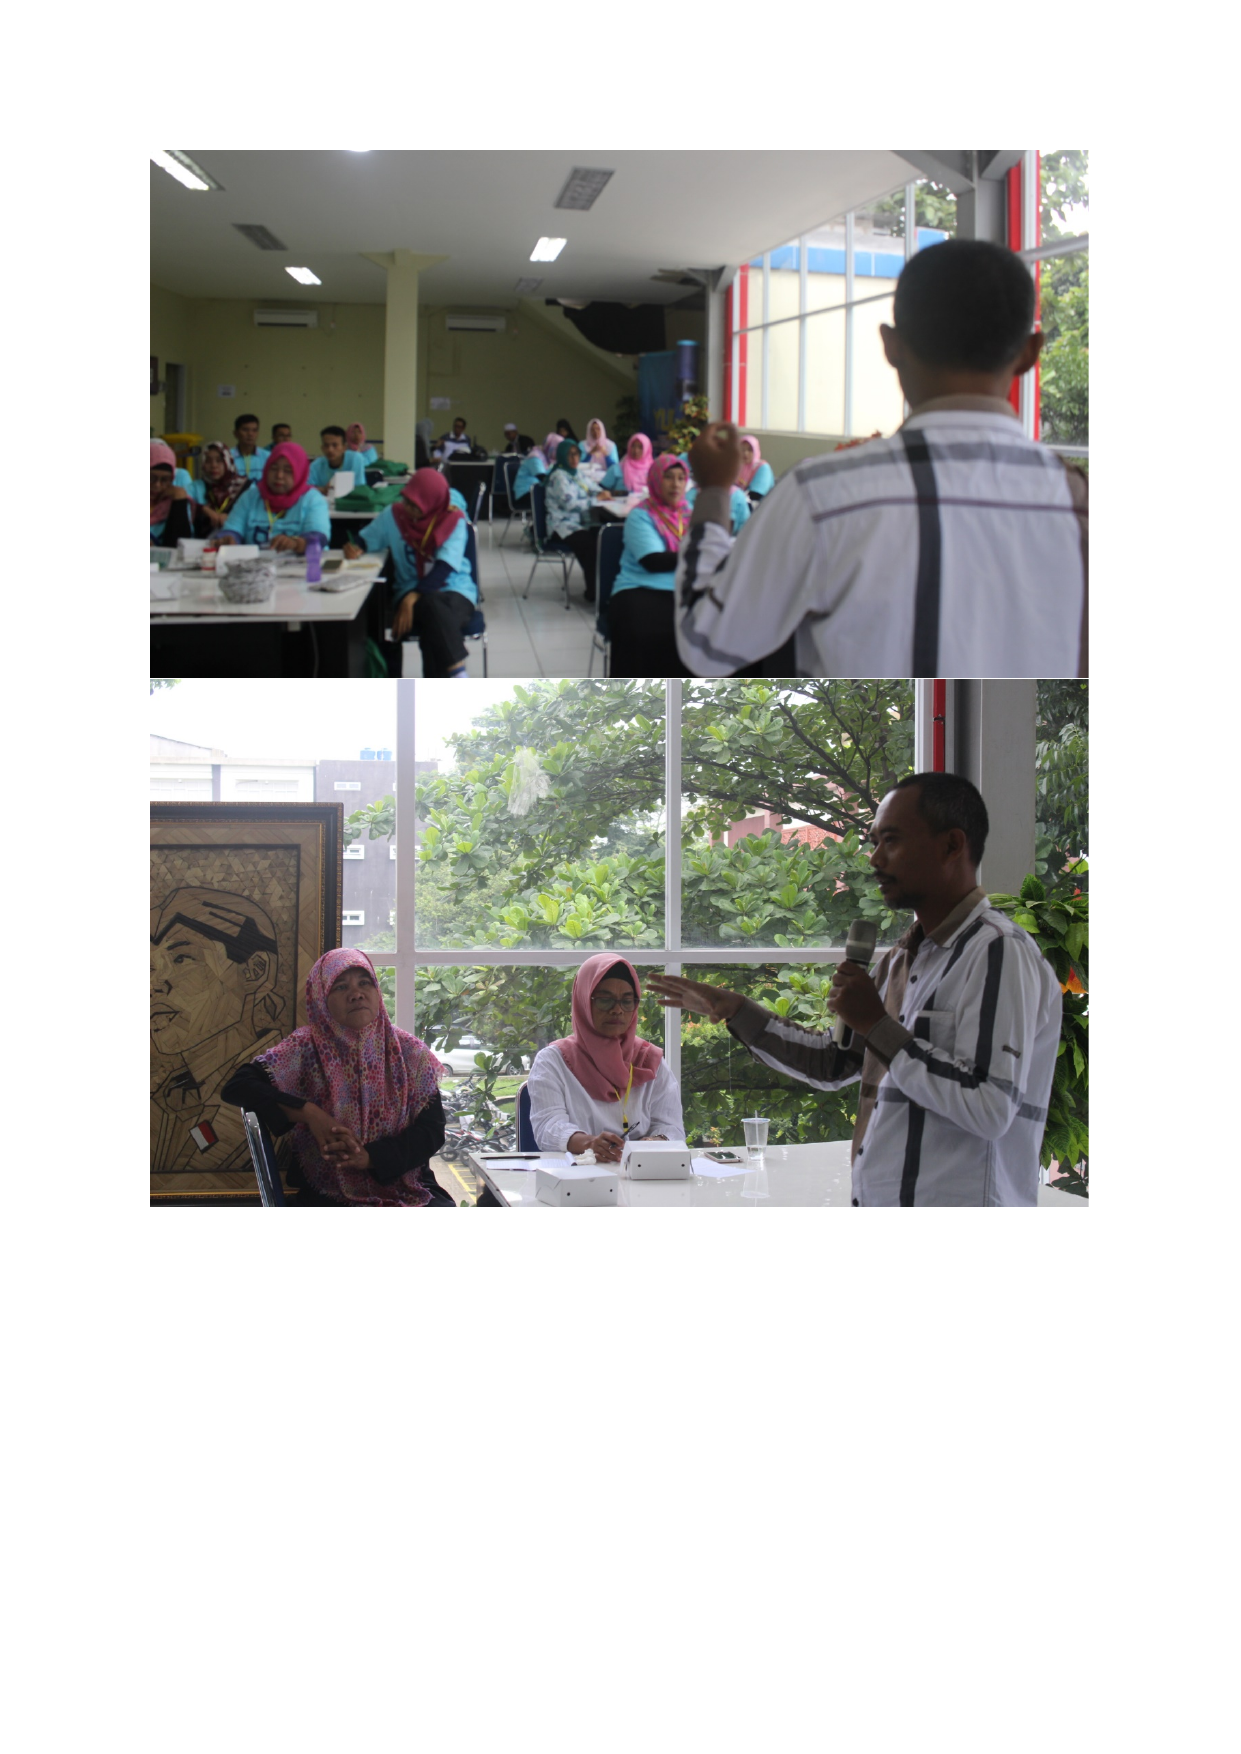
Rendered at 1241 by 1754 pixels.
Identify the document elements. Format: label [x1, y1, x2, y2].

picture [150, 679, 1089, 1207]
picture [150, 150, 1089, 678]
